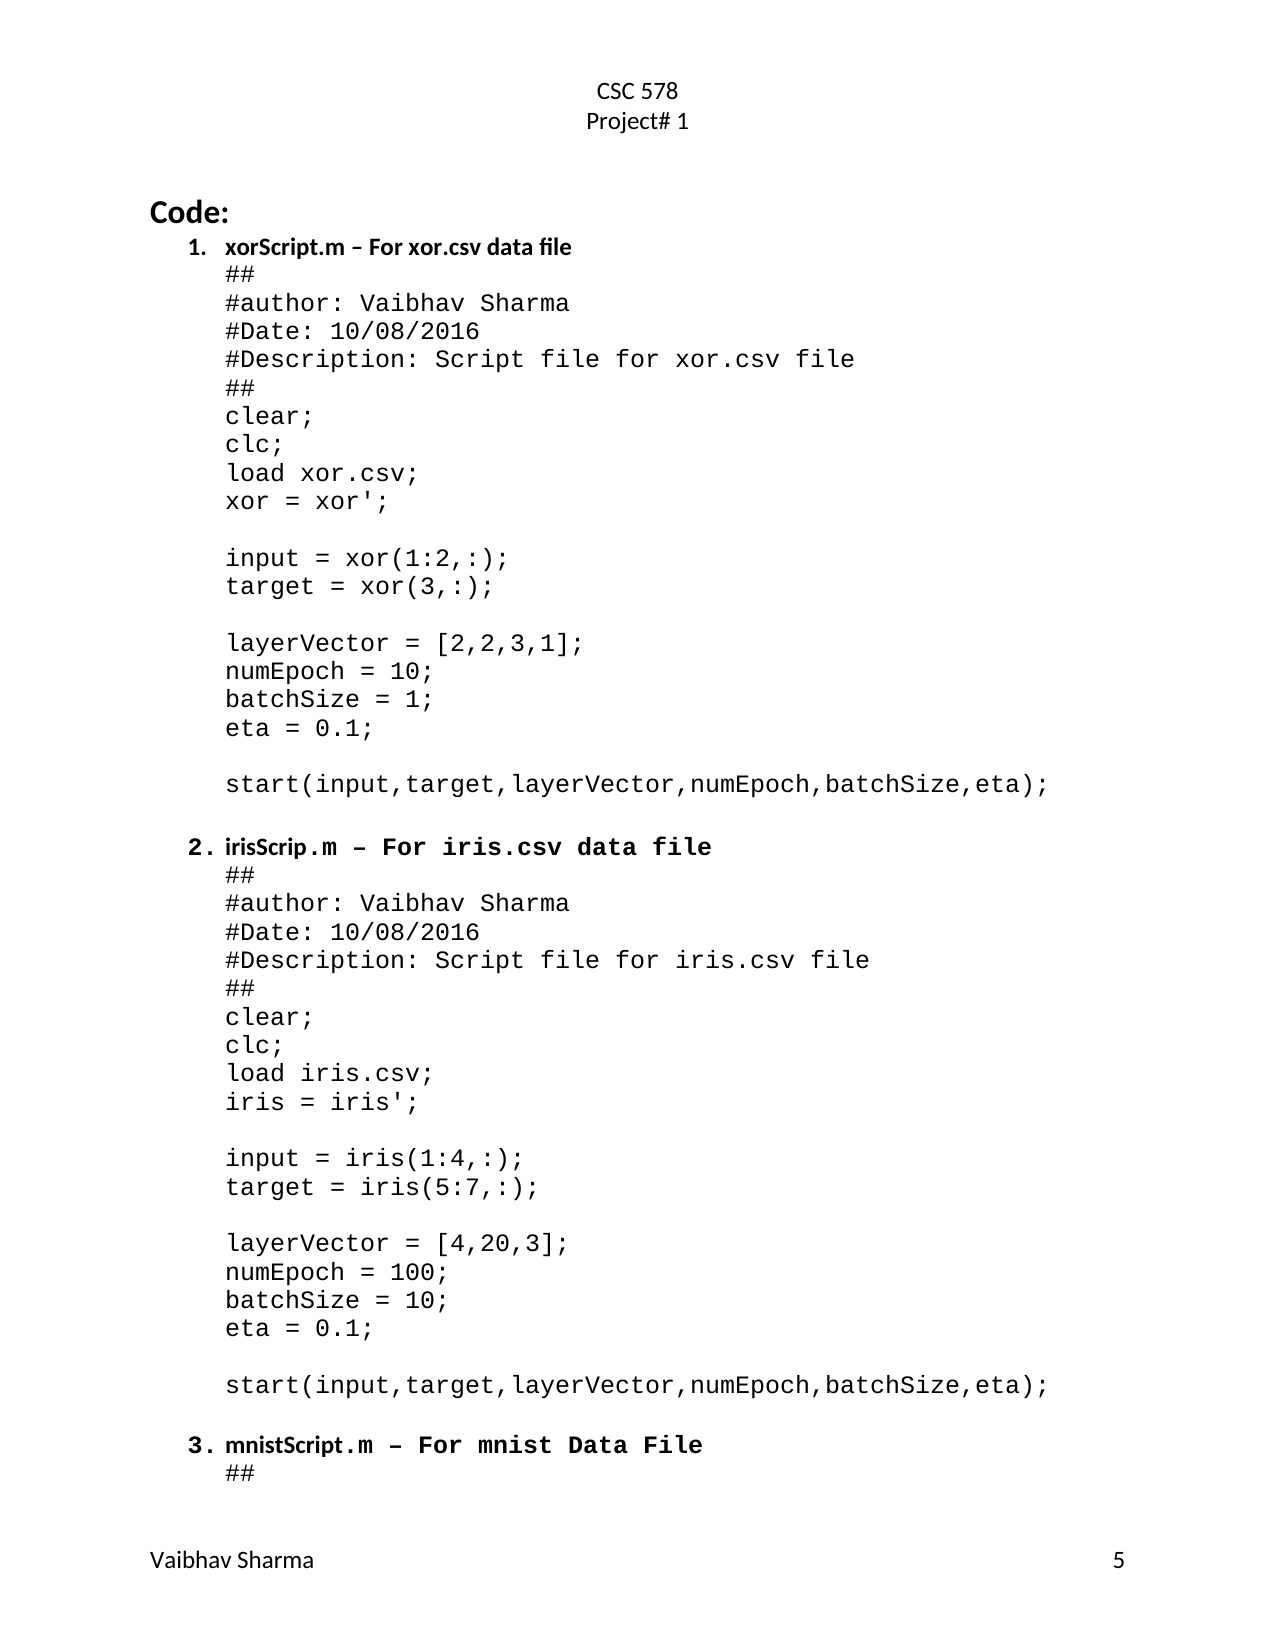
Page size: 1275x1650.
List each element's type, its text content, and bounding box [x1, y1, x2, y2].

text layerVector = [2,2,3,1]; [225, 630, 1125, 659]
list clear; [225, 1004, 1125, 1033]
list target = iris(5:7,:); [225, 1174, 1125, 1203]
text ## [225, 375, 1125, 404]
list ## [225, 1461, 1125, 1489]
list iris = iris'; [225, 1089, 1125, 1118]
text Code: [150, 191, 1125, 231]
list clc; [225, 1033, 1125, 1061]
text eta = 0.1; [225, 715, 1125, 744]
list ## [225, 976, 1125, 1004]
list #author: Vaibhav Sharma [225, 891, 1125, 919]
list irisScrip.m – For iris.csv data file [187, 831, 1125, 863]
list mnistScript.m – For mnist Data File [187, 1429, 1125, 1461]
list layerVector = [4,20,3]; [225, 1231, 1125, 1259]
text numEpoch = 10; [225, 659, 1125, 687]
text input = xor(1:2,:); [225, 545, 1125, 574]
text #author: Vaibhav Sharma [225, 290, 1125, 319]
list batchSize = 10; [225, 1288, 1125, 1316]
list eta = 0.1; [225, 1316, 1125, 1344]
text ## [225, 262, 1125, 290]
list xorScript.m – For xor.csv data file [187, 231, 1125, 262]
text start(input,target,layerVector,numEpoch,batchSize,eta); [225, 772, 1125, 800]
text #Date: 10/08/2016 [225, 319, 1125, 347]
text #Description: Script file for xor.csv file [225, 347, 1125, 375]
text batchSize = 1; [225, 687, 1125, 715]
text target = xor(3,:); [225, 574, 1125, 602]
text load xor.csv; [225, 460, 1125, 489]
list numEpoch = 100; [225, 1259, 1125, 1288]
list #Description: Script file for iris.csv file [225, 948, 1125, 976]
text xor = xor'; [225, 489, 1125, 517]
list load iris.csv; [225, 1061, 1125, 1089]
text clear; [225, 404, 1125, 432]
list #Date: 10/08/2016 [225, 919, 1125, 948]
text clc; [225, 432, 1125, 460]
list input = iris(1:4,:); [225, 1146, 1125, 1174]
list ## [225, 863, 1125, 891]
list start(input,target,layerVector,numEpoch,batchSize,eta); [225, 1373, 1125, 1401]
